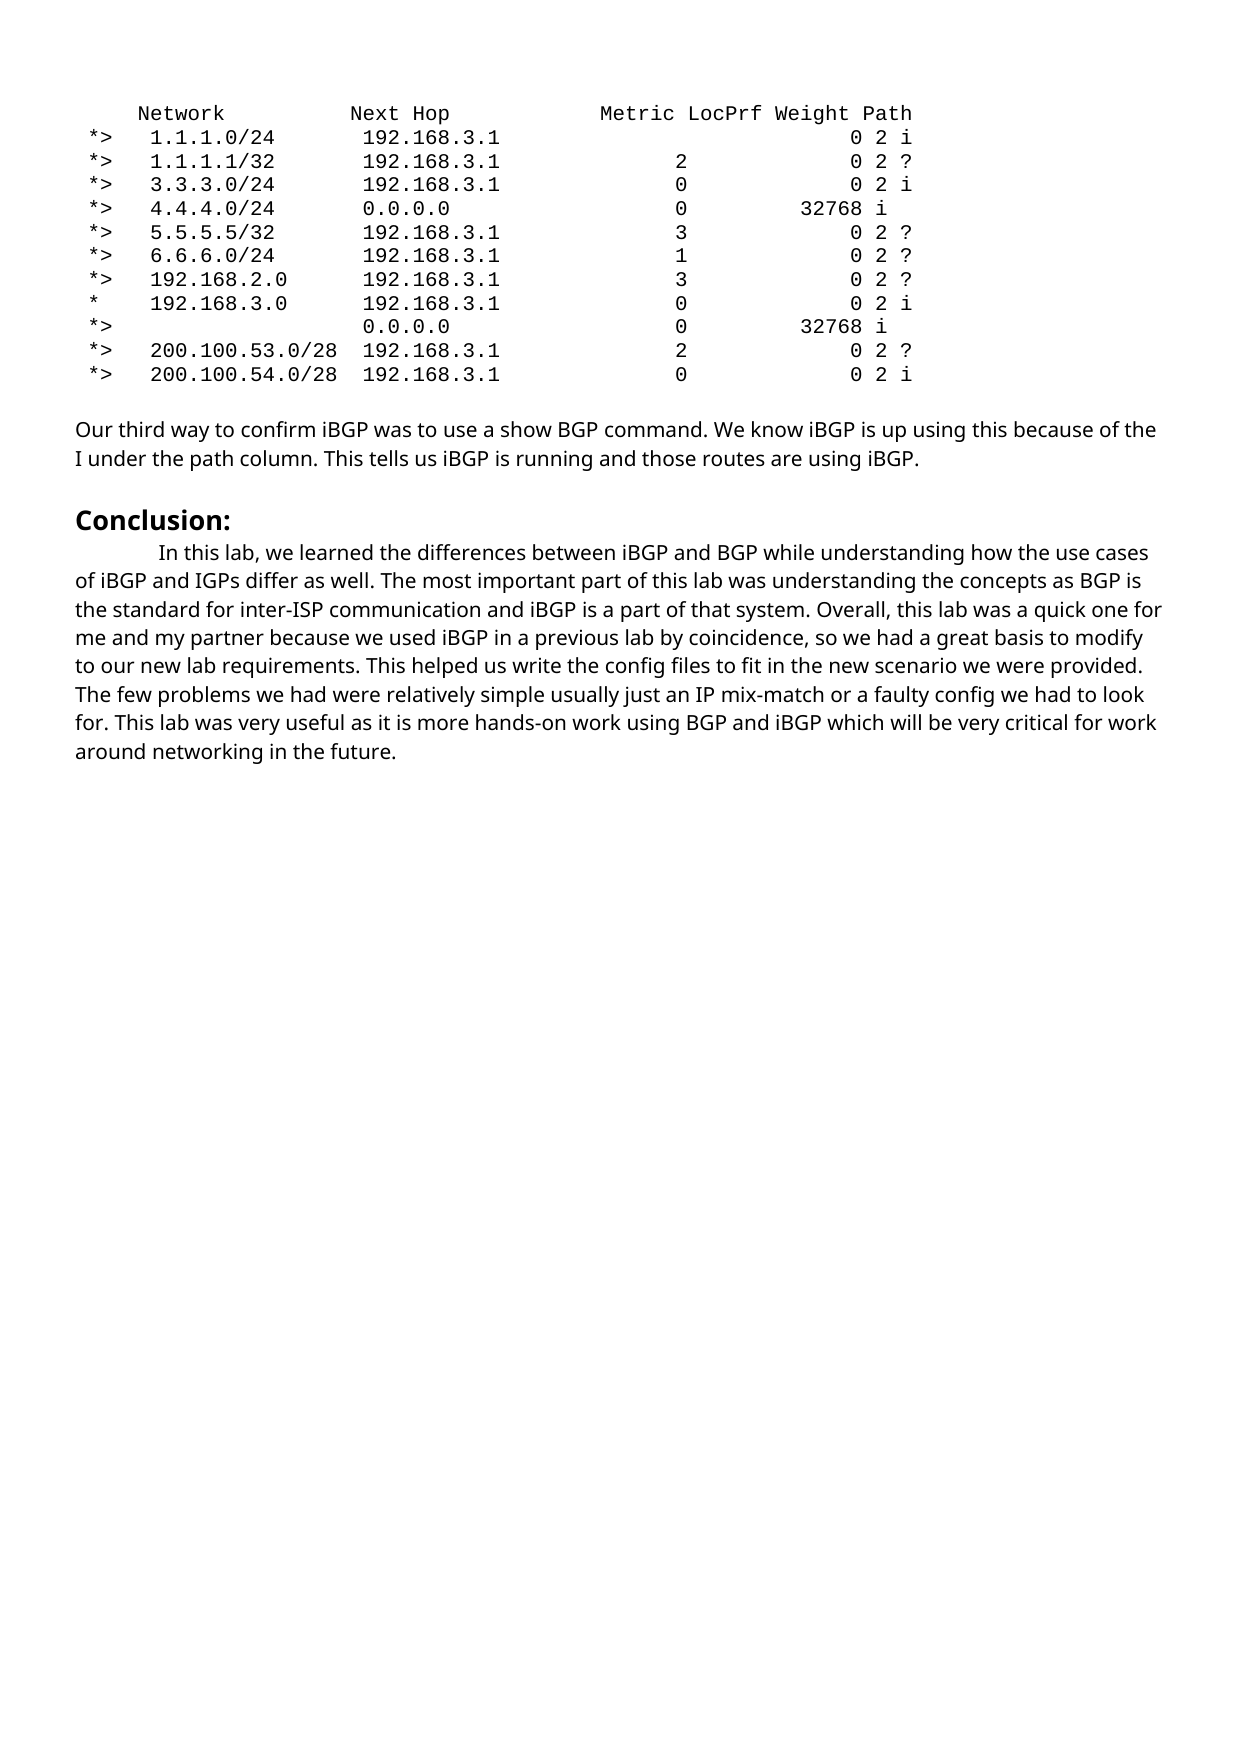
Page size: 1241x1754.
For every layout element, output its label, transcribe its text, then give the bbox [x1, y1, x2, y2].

text * 192.168.3.0 192.168.3.1 0 0 2 i [75, 293, 1165, 316]
text *> 192.168.2.0 192.168.3.1 3 0 2 ? [75, 269, 1165, 293]
text *> 3.3.3.0/24 192.168.3.1 0 0 2 i [75, 174, 1165, 198]
text Conclusion: [75, 501, 1165, 538]
text Network Next Hop Metric LocPrf Weight Path [75, 103, 1165, 127]
text *> 6.6.6.0/24 192.168.3.1 1 0 2 ? [75, 245, 1165, 269]
text In this lab, we learned the differences between iBGP and BGP while understanding how the use cases of iBGP and IGPs differ as well. The most important part of this lab was understanding the concepts as BGP is the standard for inter-ISP communication and iBGP is a part of that system. Overall, this lab was a quick one for me and my partner because we used iBGP in a previous lab by coincidence, so we had a great basis to modify to our new lab requirements. This helped us write the config files to fit in the new scenario we were provided. The few problems we had were relatively simple usually just an IP mix-match or a faulty config we had to look for. This lab was very useful as it is more hands-on work using BGP and iBGP which will be very critical for work around networking in the future. [75, 538, 1165, 765]
text *> 5.5.5.5/32 192.168.3.1 3 0 2 ? [75, 222, 1165, 245]
text *> 0.0.0.0 0 32768 i [75, 316, 1165, 340]
text *> 4.4.4.0/24 0.0.0.0 0 32768 i [75, 198, 1165, 222]
text *> 200.100.53.0/28 192.168.3.1 2 0 2 ? [75, 340, 1165, 363]
text *> 1.1.1.0/24 192.168.3.1 0 2 i [75, 127, 1165, 151]
text *> 200.100.54.0/28 192.168.3.1 0 0 2 i [75, 363, 1165, 387]
text *> 1.1.1.1/32 192.168.3.1 2 0 2 ? [75, 151, 1165, 174]
text Our third way to confirm iBGP was to use a show BGP command. We know iBGP is up using this because of the I under the path column. This tells us iBGP is running and those routes are using iBGP. [75, 416, 1165, 472]
